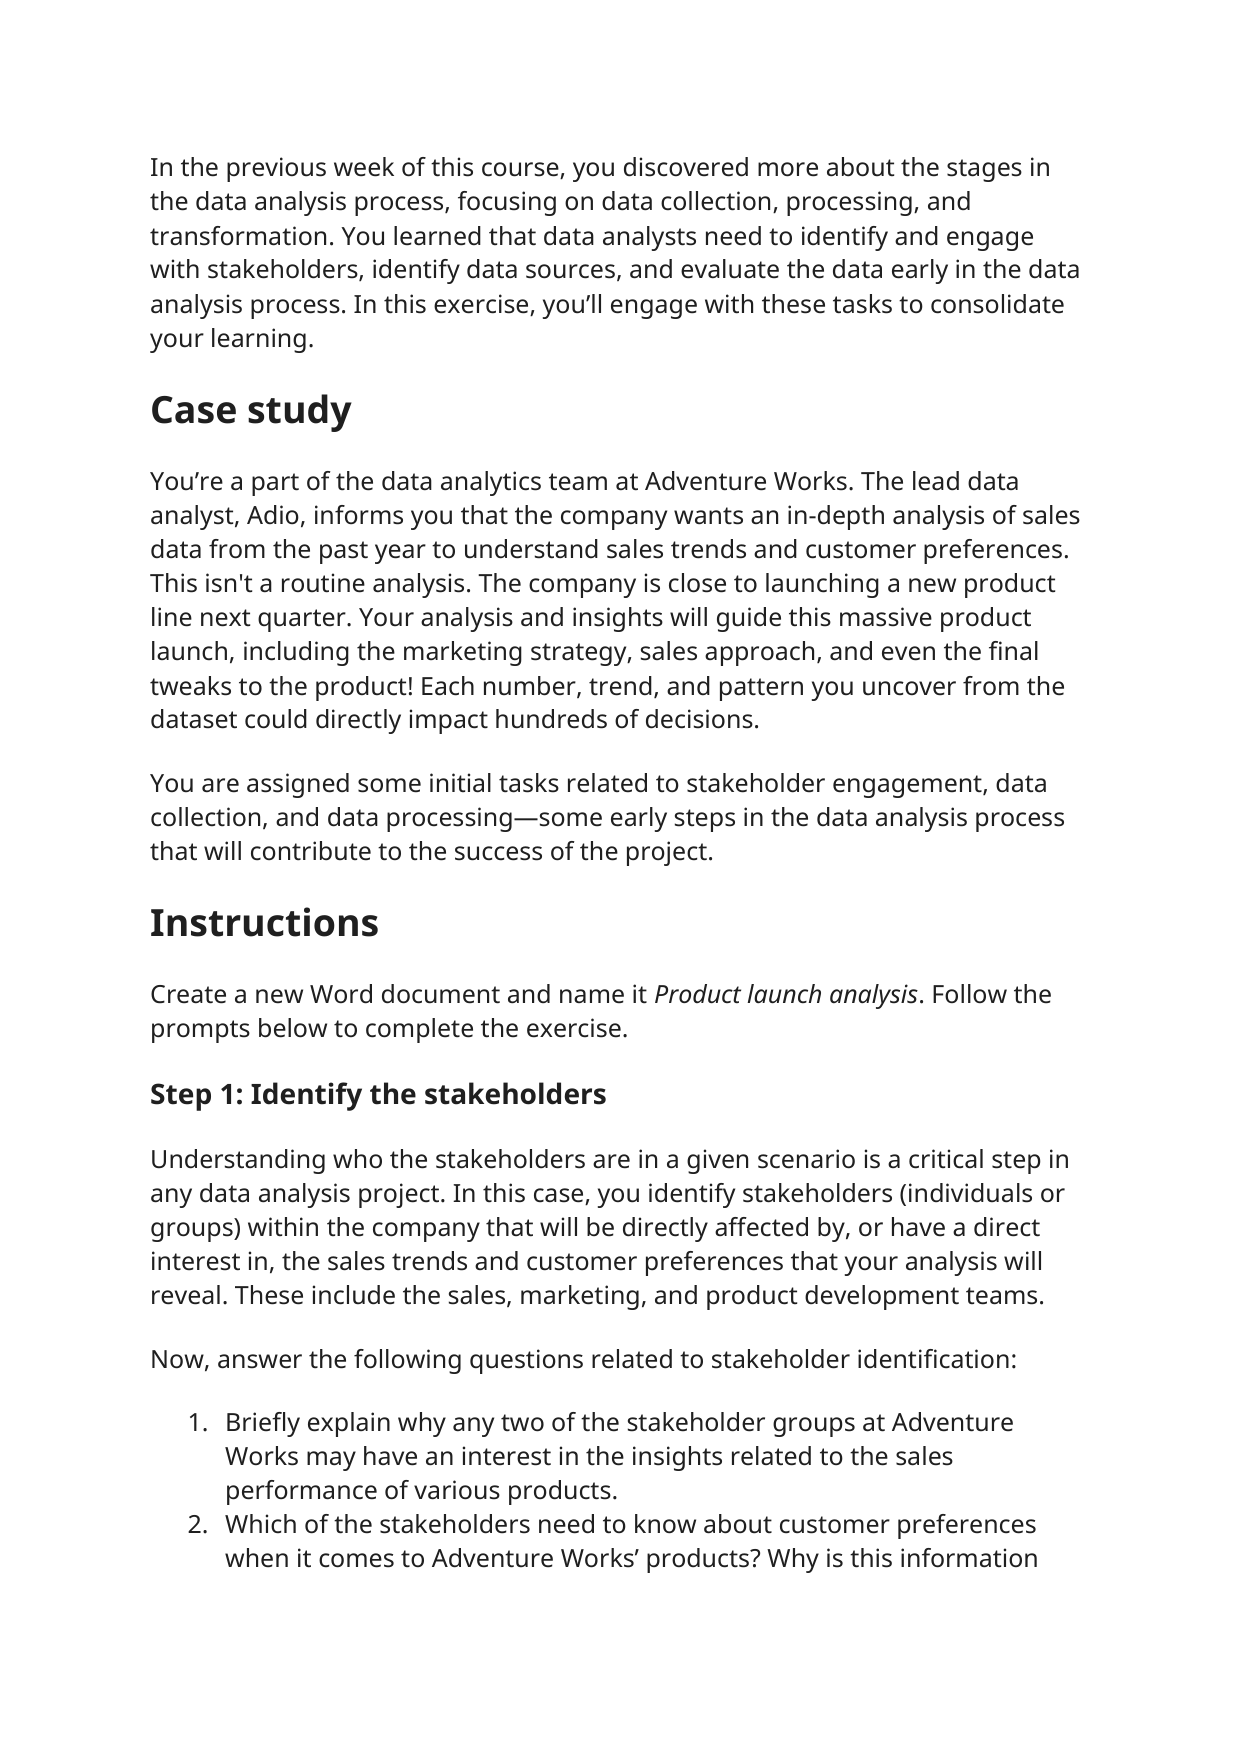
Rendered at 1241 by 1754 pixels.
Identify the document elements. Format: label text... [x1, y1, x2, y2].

text Understanding who the stakeholders are in a given scenario is a critical step in any data analysis project. In this case, you identify stakeholders (individuals or groups) within the company that will be directly affected by, or have a direct interest in, the sales trends and customer preferences that your analysis will reveal. These include the sales, marketing, and product development teams. [150, 1142, 1090, 1312]
list Briefly explain why any two of the stakeholder groups at Adventure Works may have an interest in the insights related to the sales performance of various products. [187, 1404, 1090, 1507]
text Now, answer the following questions related to stakeholder identification: [150, 1341, 1090, 1375]
text Instructions [150, 897, 1090, 948]
text Create a new Word document and name it Product launch analysis. Follow the prompts below to complete the exercise. [150, 977, 1090, 1045]
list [187, 1507, 1090, 1575]
text Case study [150, 383, 1090, 434]
text In the previous week of this course, you discovered more about the stages in the data analysis process, focusing on data collection, processing, and transformation. You learned that data analysts need to identify and engage with stakeholders, identify data sources, and evaluate the data early in the data analysis process. In this exercise, you’ll engage with these tasks to consolidate your learning. [150, 150, 1090, 354]
text You are assigned some initial tasks related to stakeholder engagement, data collection, and data processing—some early steps in the data analysis process that will contribute to the success of the project. [150, 765, 1090, 868]
text Step 1: Identify the stakeholders [150, 1074, 1090, 1113]
text You’re a part of the data analytics team at Adventure Works. The lead data analyst, Adio, informs you that the company wants an in-depth analysis of sales data from the past year to understand sales trends and customer preferences. This isn't a routine analysis. The company is close to launching a new product line next quarter. Your analysis and insights will guide this massive product launch, including the marketing strategy, sales approach, and even the final tweaks to the product! Each number, trend, and pattern you uncover from the dataset could directly impact hundreds of decisions. [150, 464, 1090, 736]
